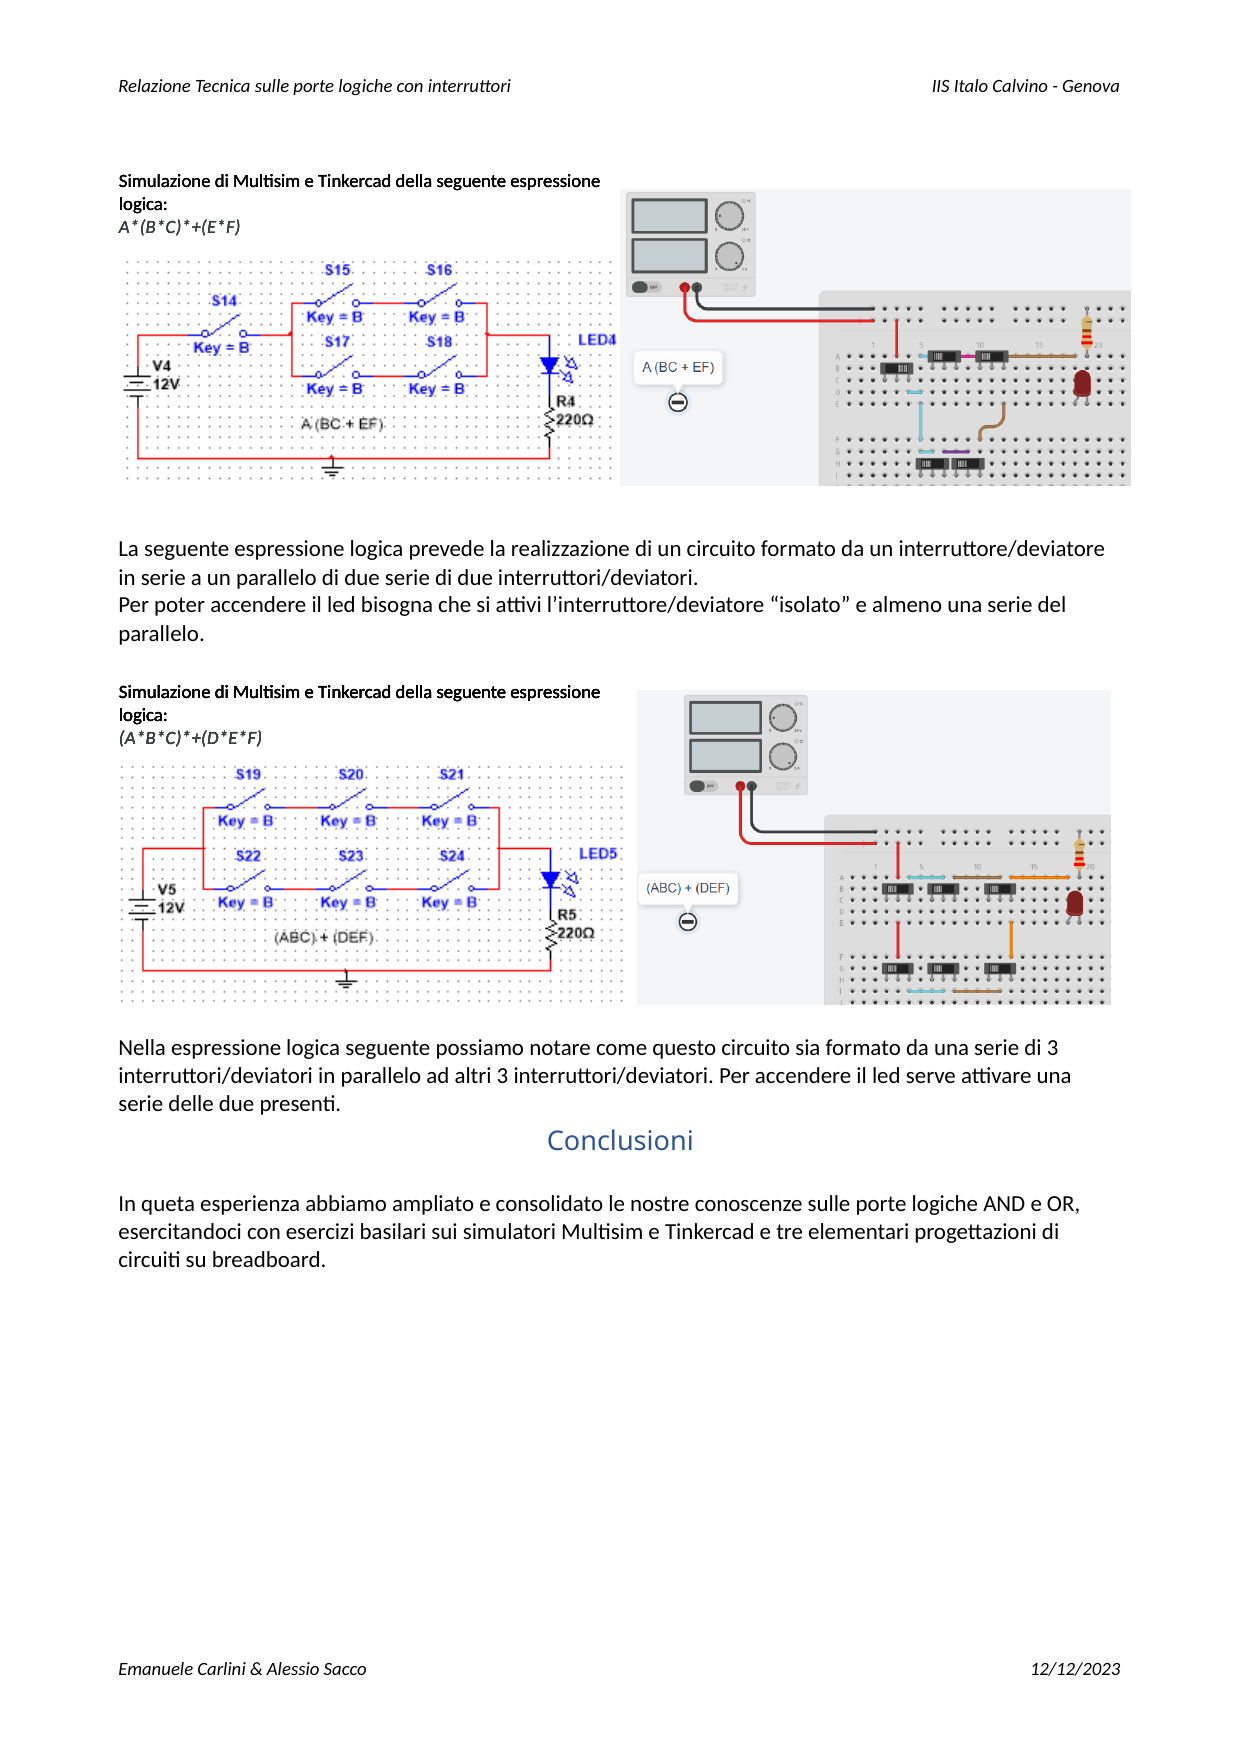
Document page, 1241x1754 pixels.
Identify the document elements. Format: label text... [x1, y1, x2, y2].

picture [637, 690, 1111, 1005]
text Per poter accendere il led bisogna che si attivi l’interruttore/deviatore “isolato” e almeno una serie del parallelo. [118, 591, 1122, 647]
picture [118, 759, 624, 1002]
text Nella espressione logica seguente possiamo notare come questo circuito sia formato da una serie di 3 interruttori/deviatori in parallelo ad altri 3 interruttori/deviatori. Per accendere il led serve attivare una serie delle due presenti. [118, 1033, 1122, 1117]
text La seguente espressione logica prevede la realizzazione di un circuito formato da un interruttore/deviatore in serie a un parallelo di due serie di due interruttori/deviatori. [118, 534, 1122, 591]
subtitle Conclusioni [118, 1121, 1122, 1158]
text In queta esperienza abbiamo ampliato e consolidato le nostre conoscenze sulle porte logiche AND e OR, esercitandoci con esercizi basilari sui simulatori Multisim e Tinkercad e tre elementari progettazioni di circuiti su breadboard. [118, 1189, 1122, 1273]
picture [118, 189, 1131, 486]
